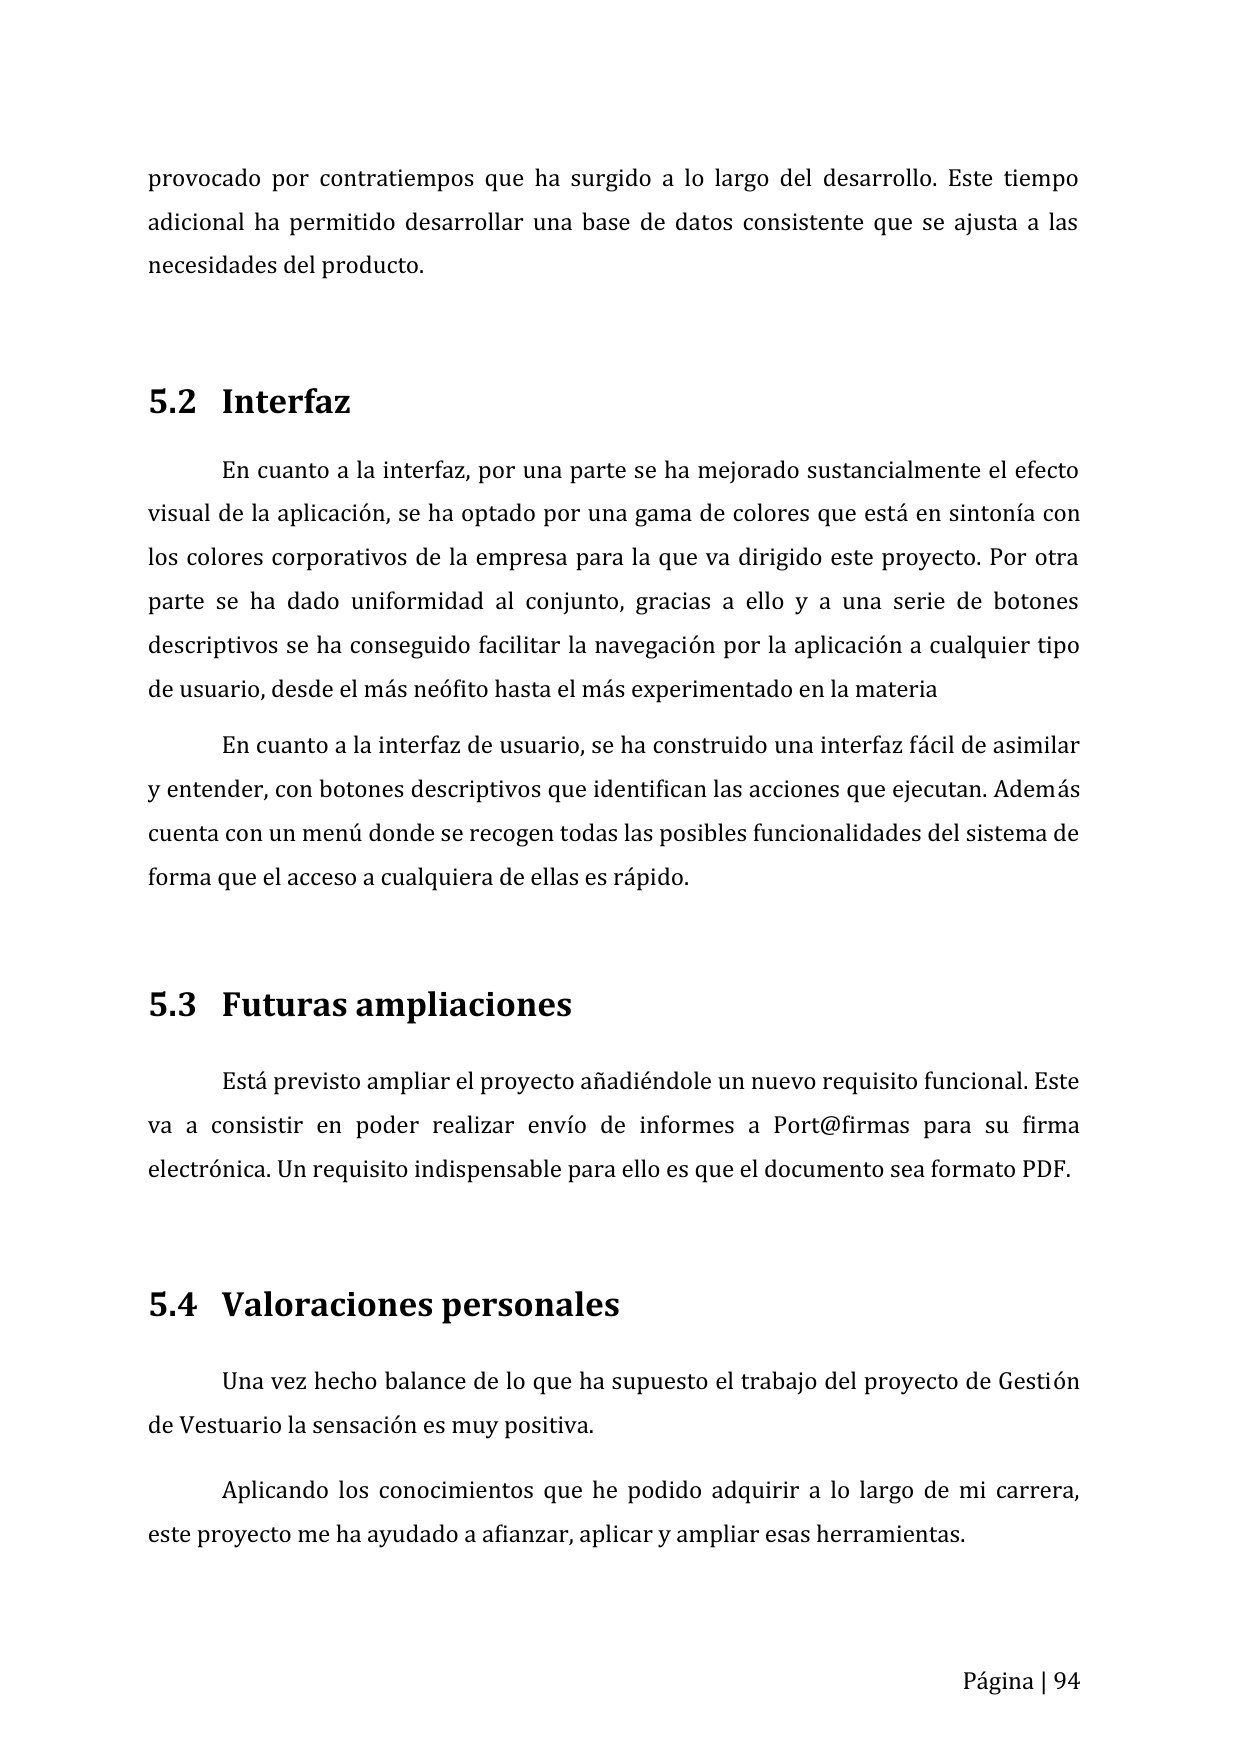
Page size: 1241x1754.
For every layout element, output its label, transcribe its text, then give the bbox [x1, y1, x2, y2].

text En cuanto a la interfaz, por una parte se ha mejorado sustancialmente el efecto visual de la aplicación, se ha optado por una gama de colores que está en sintonía con los colores corporativos de la empresa para la que va dirigido este proyecto. Por otra parte se ha dado uniformidad al conjunto, gracias a ello y a una serie de botones descriptivos se ha conseguido facilitar la navegación por la aplicación a cualquier tipo de usuario, desde el más neófito hasta el más experimentado en la materia [148, 454, 1081, 703]
text En cuanto a la interfaz de usuario, se ha construido una interfaz fácil de asimilar y entender, con botones descriptivos que identifican las acciones que ejecutan. Además cuenta con un menú donde se recogen todas las posibles funcionalidades del sistema de forma que el acceso a cualquiera de ellas es rápido. [148, 730, 1081, 891]
text Aplicando los conocimientos que he podido adquirir a lo largo de mi carrera, este proyecto me ha ayudado a afianzar, aplicar y ampliar esas herramientas. [148, 1474, 1081, 1547]
list Futuras ampliaciones [148, 982, 1081, 1024]
list Interfaz [148, 379, 1081, 421]
text Una vez hecho balance de lo que ha supuesto el trabajo del proyecto de Gestión de Vestuario la sensación es muy positiva. [148, 1366, 1081, 1439]
list Valoraciones personales [148, 1283, 1081, 1324]
text Está previsto ampliar el proyecto añadiéndole un nuevo requisito funcional. Este va a consistir en poder realizar envío de informes a Port@firmas para su firma electrónica. Un requisito indispensable para ello es que el documento sea formato PDF. [148, 1066, 1081, 1183]
